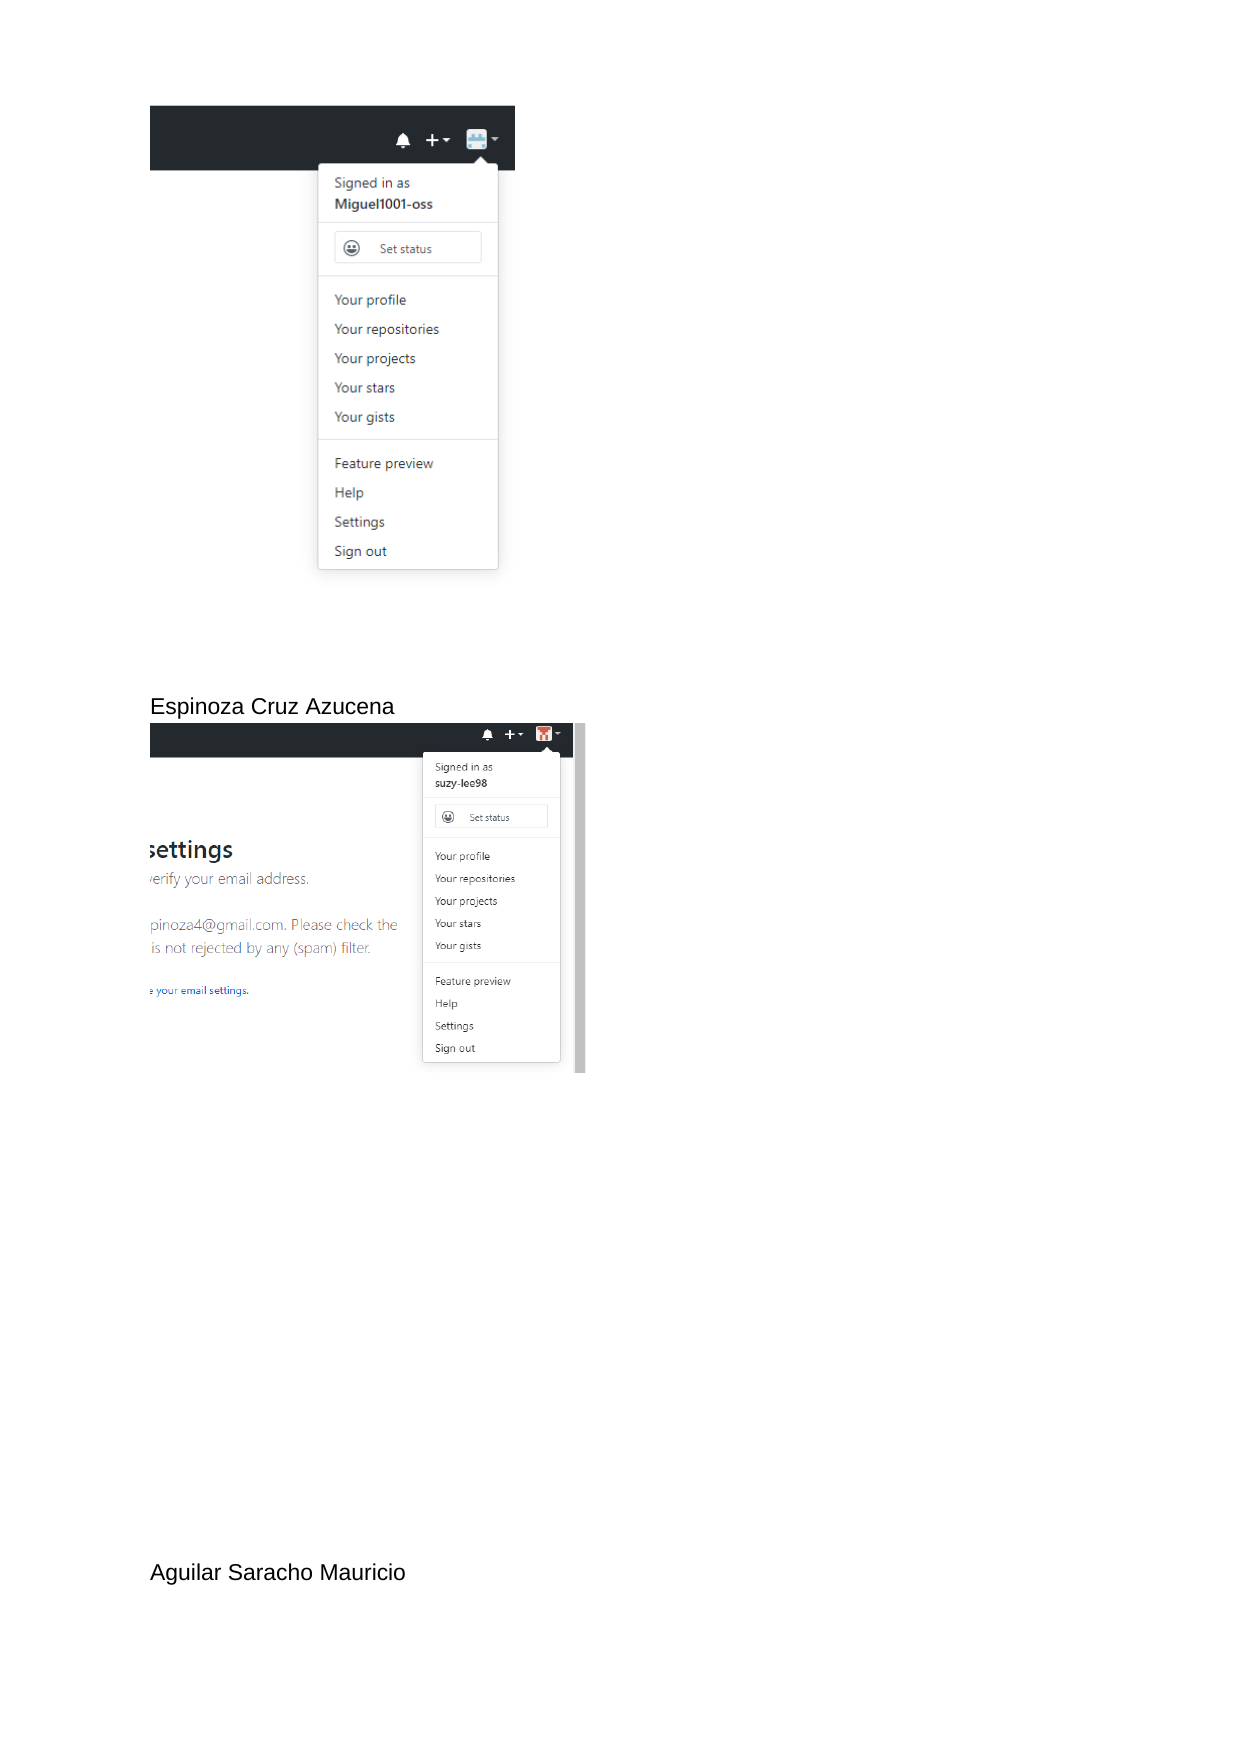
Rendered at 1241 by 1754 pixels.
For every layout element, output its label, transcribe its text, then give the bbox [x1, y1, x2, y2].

picture [150, 723, 586, 1073]
picture [150, 105, 515, 659]
text Espinoza Cruz Azucena [150, 693, 1094, 719]
text Aguilar Saracho Mauricio [150, 1559, 1094, 1586]
